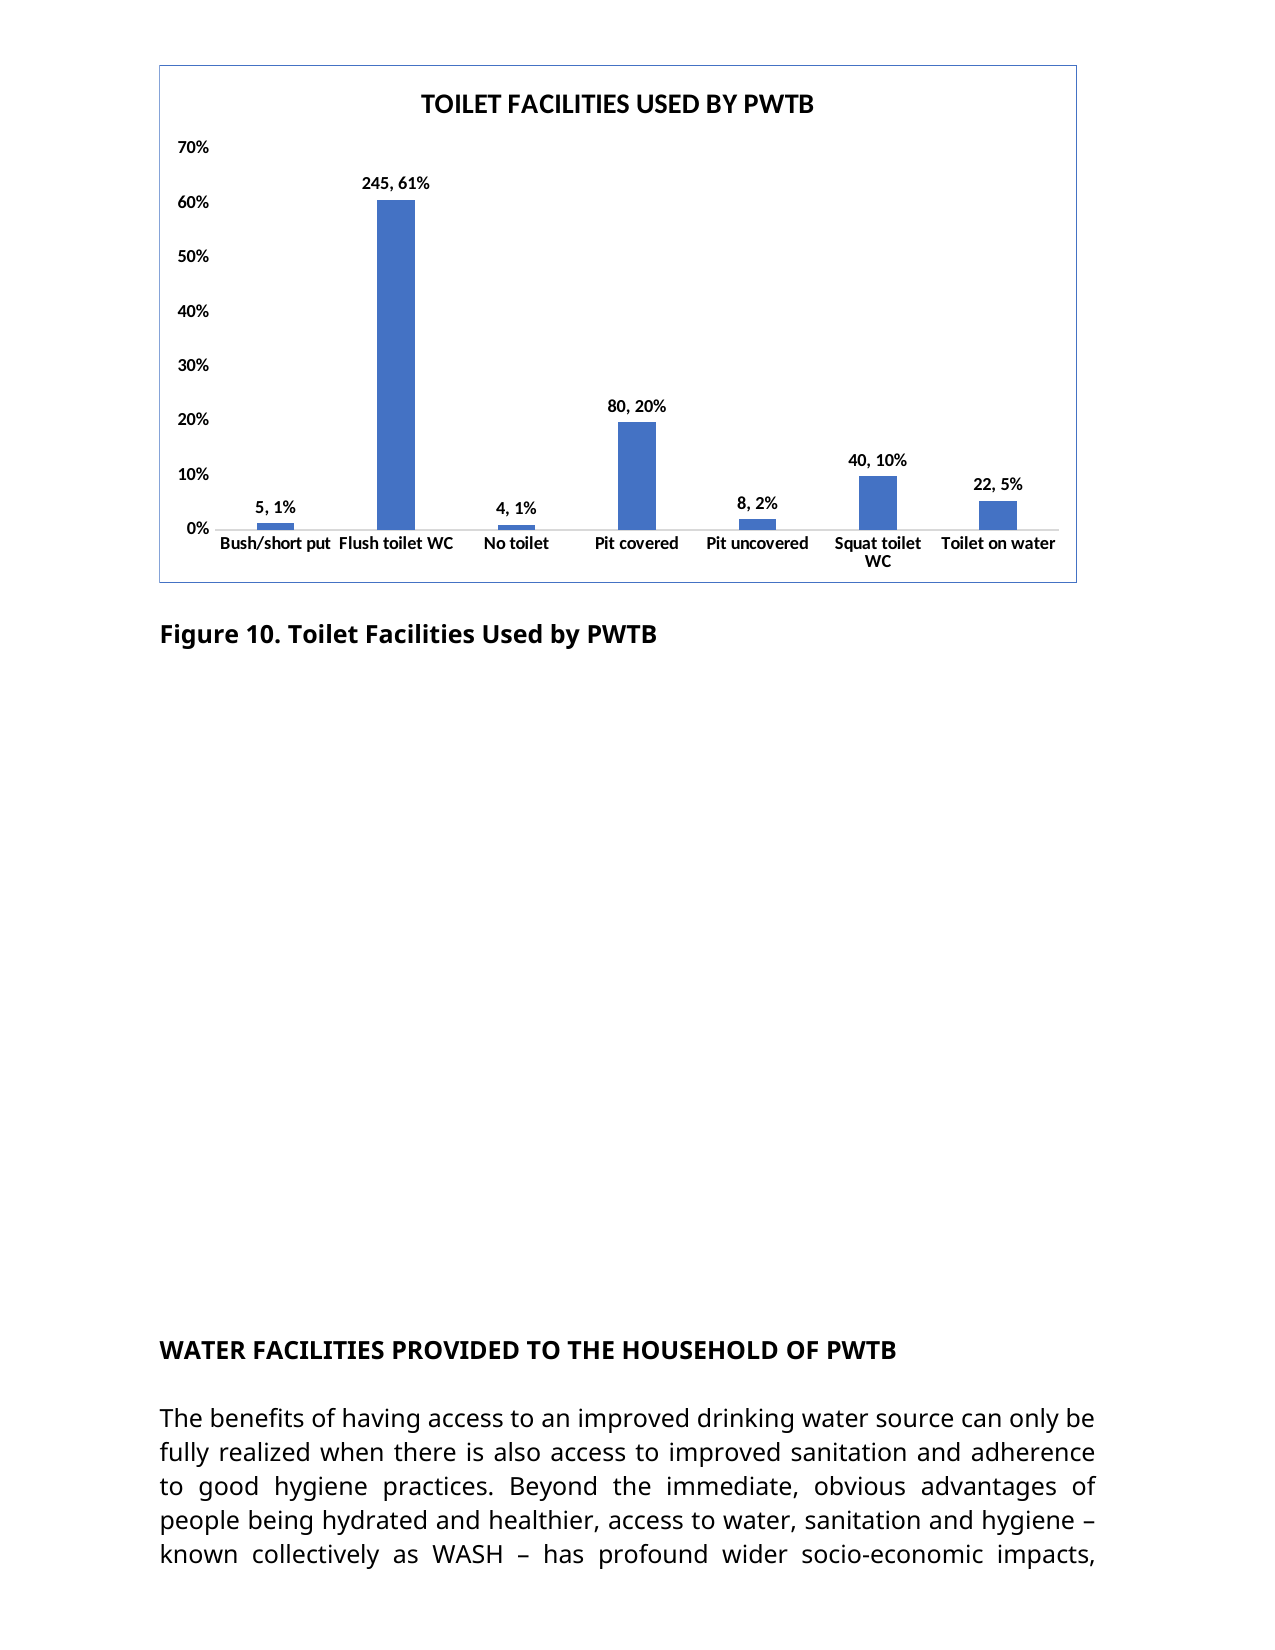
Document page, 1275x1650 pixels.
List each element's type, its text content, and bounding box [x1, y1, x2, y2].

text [159, 1400, 1097, 1571]
text WATER FACILITIES PROVIDED TO THE HOUSEHOLD OF PWTB [159, 1332, 1097, 1366]
text Figure 10. Toilet Facilities Used by PWTB [159, 617, 1097, 651]
